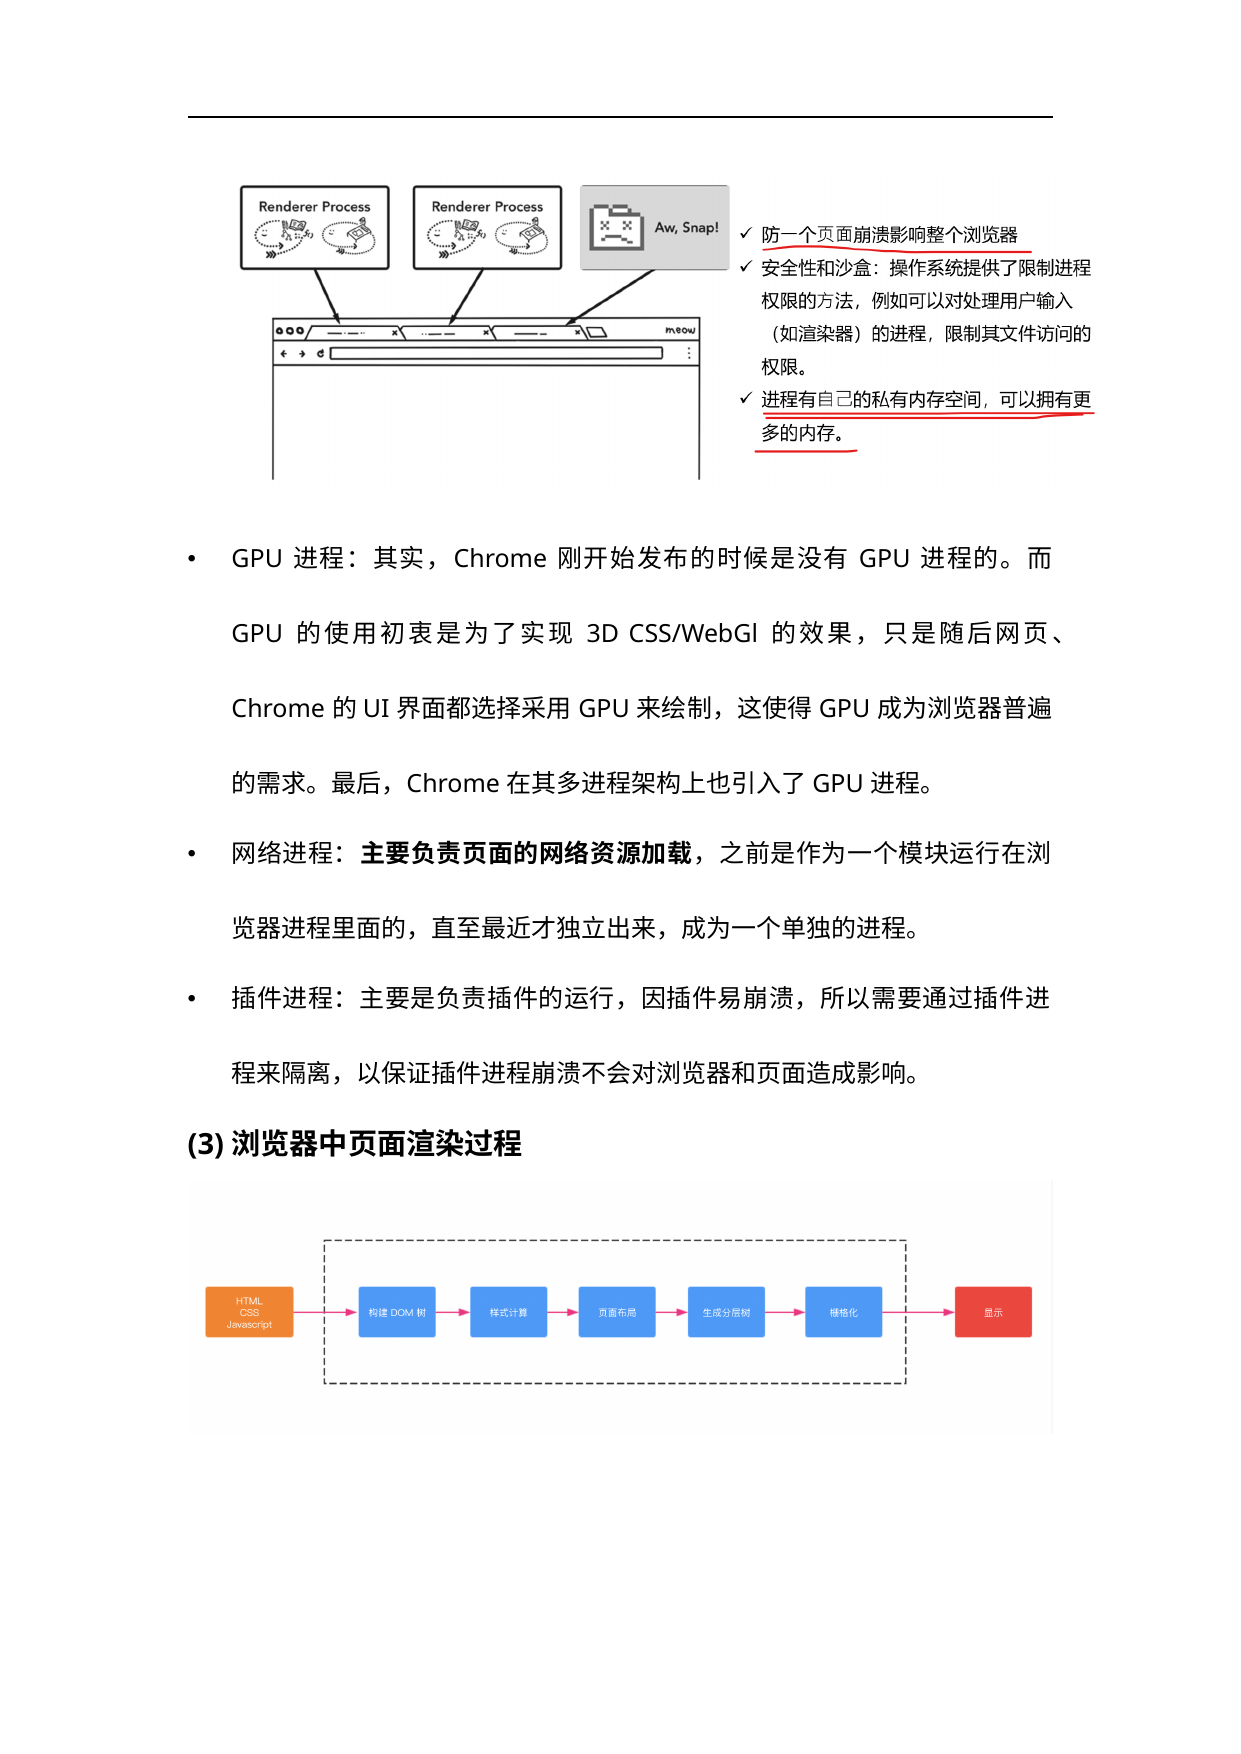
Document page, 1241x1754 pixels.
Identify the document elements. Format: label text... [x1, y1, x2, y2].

subtitle 浏览器中页面渲染过程 [187, 1109, 1053, 1174]
picture [187, 1180, 1053, 1434]
picture [231, 162, 1097, 494]
list 插件进程：主要是负责插件的运行，因插件易崩溃，所以需要通过插件进程来隔离，以保证插件进程崩溃不会对浏览器和页面造成影响。 [187, 964, 1053, 1104]
list 网络进程：主要负责页面的网络资源加载，之前是作为一个模块运行在浏览器进程里面的，直至最近才独立出来，成为一个单独的进程。 [187, 819, 1053, 959]
list GPU 进程：其实，Chrome 刚开始发布的时候是没有 GPU 进程的。而 GPU 的使用初衷是为了实现 3D CSS/WebGl 的效果，只是随后网页、Chrome 的 UI 界面都选择采用 GPU 来绘制，这使得 GPU 成为浏览器普遍的需求。最后，Chrome 在其多进程架构上也引入了 GPU 进程。 [187, 524, 1053, 814]
